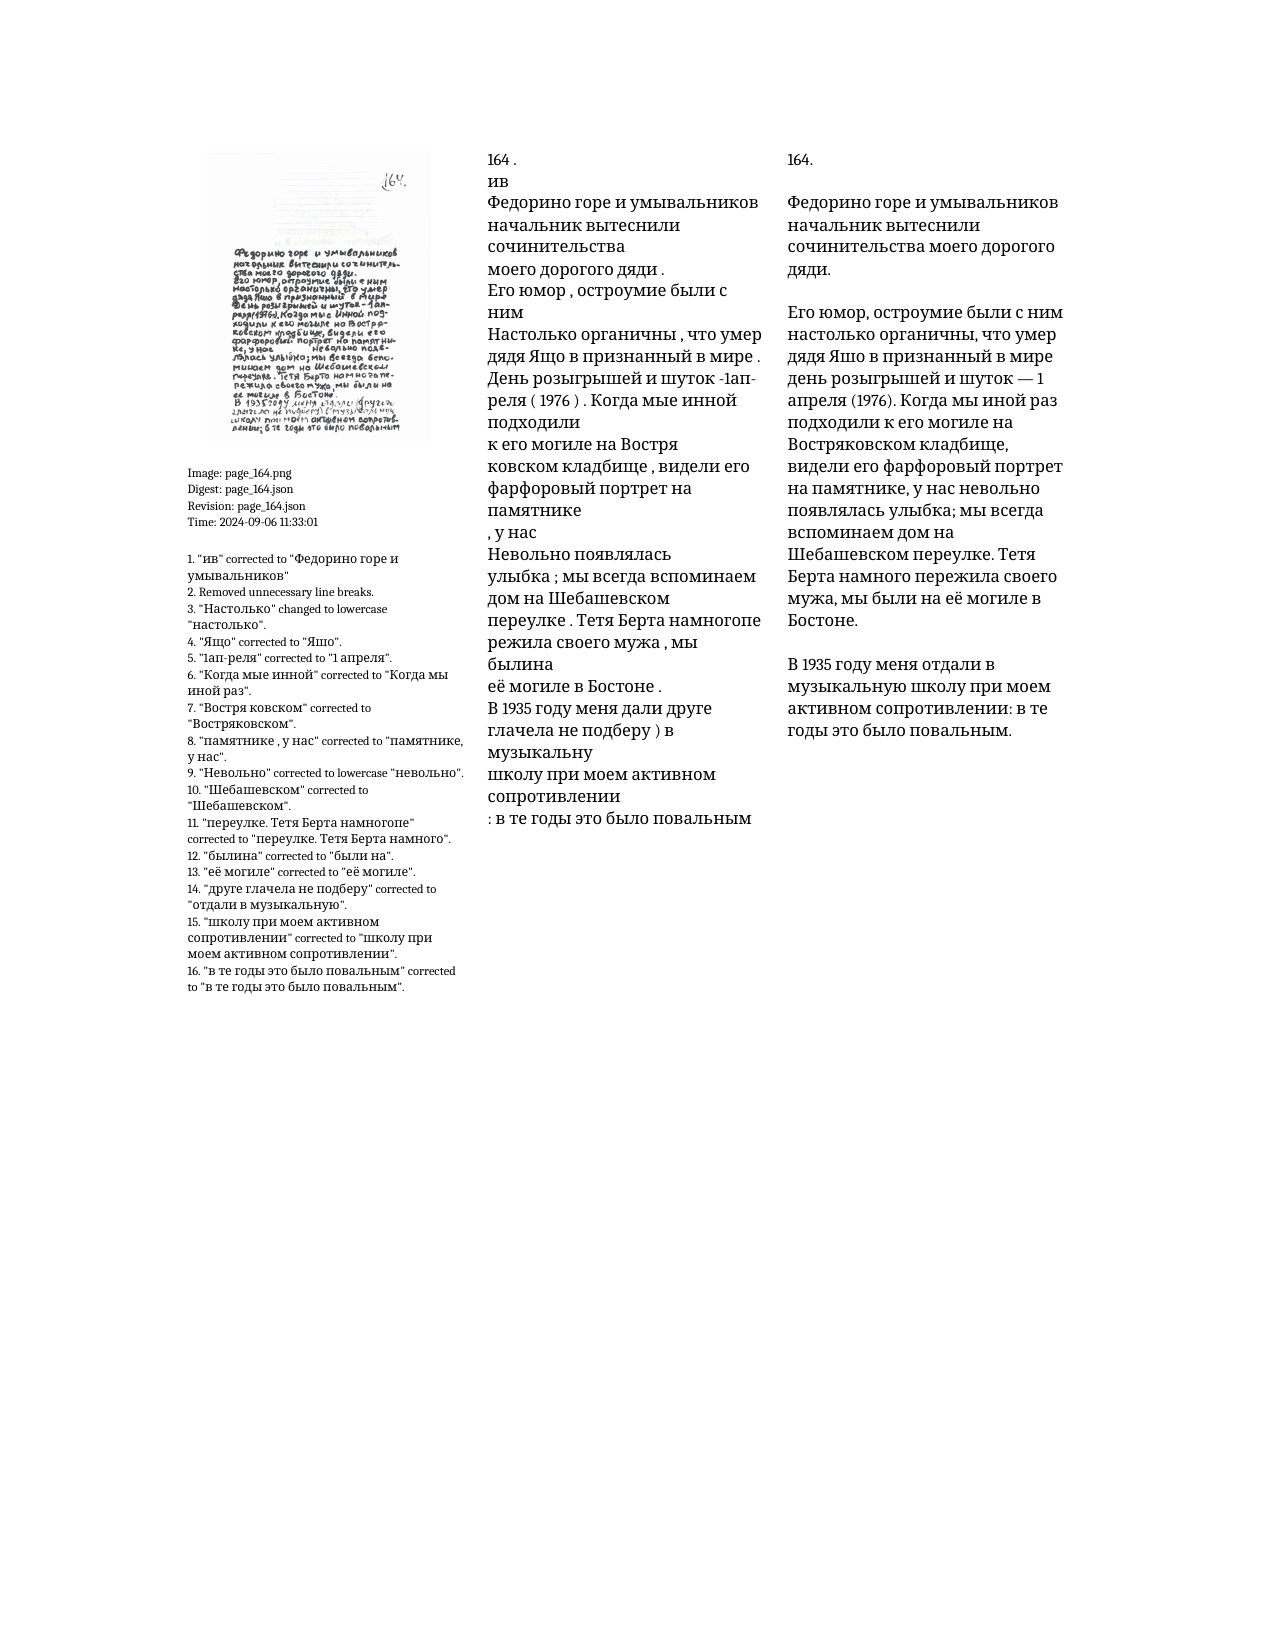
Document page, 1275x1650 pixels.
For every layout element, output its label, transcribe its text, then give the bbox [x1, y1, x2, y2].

picture [206, 150, 432, 442]
table_header 164 . ив Федорино горе и умывальников начальник вытеснили сочинительства моего дорогого дяди . Его юмор , остроумие были с ним Настолько органичны , что умер дядя Ящо в признанный в мире . День розыгрышей и шуток -1ап- реля ( 1976 ) . Когда мые инной подходили к его могиле на Востря ковском кладбище , видели его фарфоровый портрет на памятнике , у нас Невольно появлялась улыбка ; мы всегда вспоминаем дом на Шебашевском переулке . Тетя Берта намногопе режила своего мужа , мы былина её могиле в Бостоне . В 1935 году меня дали друге глачела не подберу ) в музыкальну школу при моем активном сопротивлении : в те годы это было повальным [476, 150, 776, 1500]
table_header Image: page_164.png Digest: page_164.json Revision: page_164.json Time: 2024-09-06 11:33:01 1. "ив" corrected to "Федорино горе и умывальников" 2. Removed unnecessary line breaks. 3. "Настолько" changed to lowercase "настолько". 4. "Ящо" corrected to "Яшо". 5. "1ап-реля" corrected to "1 апреля". 6. "Когда мые инной" corrected to "Когда мы иной раз". 7. "Востря ковском" corrected to "Востряковском". 8. "памятнике , у нас" corrected to "памятнике, у нас". 9. "Невольно" corrected to lowercase "невольно". 10. "Шебашевском" corrected to "Шебашевском". 11. "переулке. Тетя Берта намногопе" corrected to "переулке. Тетя Берта намного". 12. "былина" corrected to "были на". 13. "её могиле" corrected to "её могиле". 14. "друге глачела не подберу" corrected to "отдали в музыкальную". 15. "школу при моем активном сопротивлении" corrected to "школу при моем активном сопротивлении". 16. "в те годы это было повальным" corrected to "в те годы это было повальным". [176, 150, 476, 1500]
table_header 164. Федорино горе и умывальников начальник вытеснили сочинительства моего дорогого дяди. Его юмор, остроумие были с ним настолько органичны, что умер дядя Яшо в признанный в мире день розыгрышей и шуток — 1 апреля (1976). Когда мы иной раз подходили к его могиле на Востряковском кладбище, видели его фарфоровый портрет на памятнике, у нас невольно появлялась улыбка; мы всегда вспоминаем дом на Шебашевском переулке. Тетя Берта намного пережила своего мужа, мы были на её могиле в Бостоне. В 1935 году меня отдали в музыкальную школу при моем активном сопротивлении: в те годы это было повальным. [776, 150, 1076, 1500]
